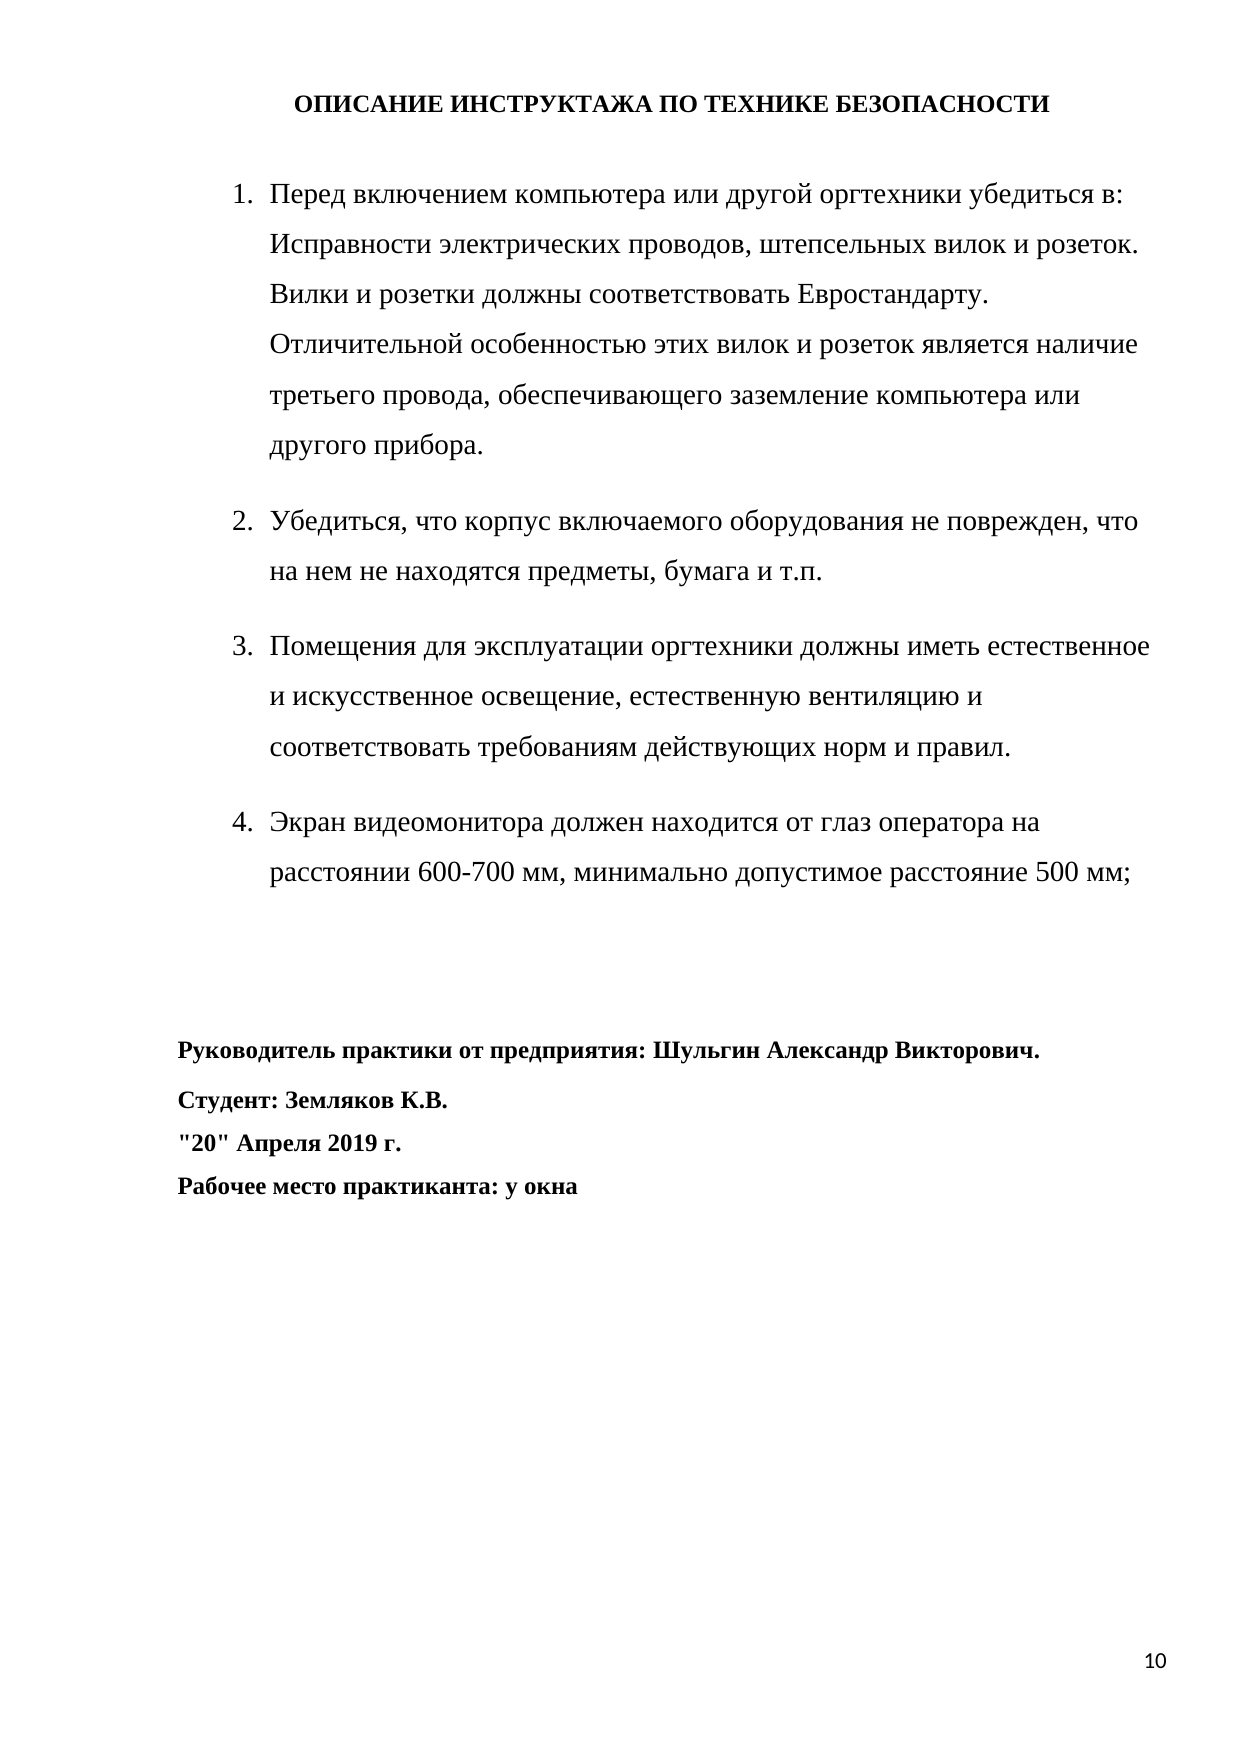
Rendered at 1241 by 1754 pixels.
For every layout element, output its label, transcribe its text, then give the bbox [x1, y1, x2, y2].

list Экран видеомонитора должен находится от глаз оператора на расстоянии 600-700 мм, минимально допустимое расстояние 500 мм; [232, 804, 1166, 888]
text Студент: Земляков К.В. [177, 1085, 1166, 1114]
text Руководитель практики от предприятия: Шульгин Александр Викторович. [177, 1036, 1166, 1064]
subtitle Рабочее место практиканта: у окна [177, 1171, 1166, 1200]
text "20" Апреля 2019 г. [177, 1128, 1166, 1157]
list Убедиться, что корпус включаемого оборудования не поврежден, что на нем не находятся предметы, бумага и т.п. [232, 503, 1166, 586]
text Описание инструктажа по технике безопасности [177, 89, 1166, 117]
list Перед включением компьютера или другой оргтехники убедиться в: Исправности электрических проводов, штепсельных вилок и розеток. Вилки и розетки должны соответствовать Евростандарту. Отличительной особенностью этих вилок и розеток является наличие третьего провода, обеспечивающего заземление компьютера или другого прибора. [232, 176, 1166, 461]
list Помещения для эксплуатации оргтехники должны иметь естественное и искусственное освещение, естественную вентиляцию и соответствовать требованиям действующих норм и правил. [232, 628, 1166, 762]
